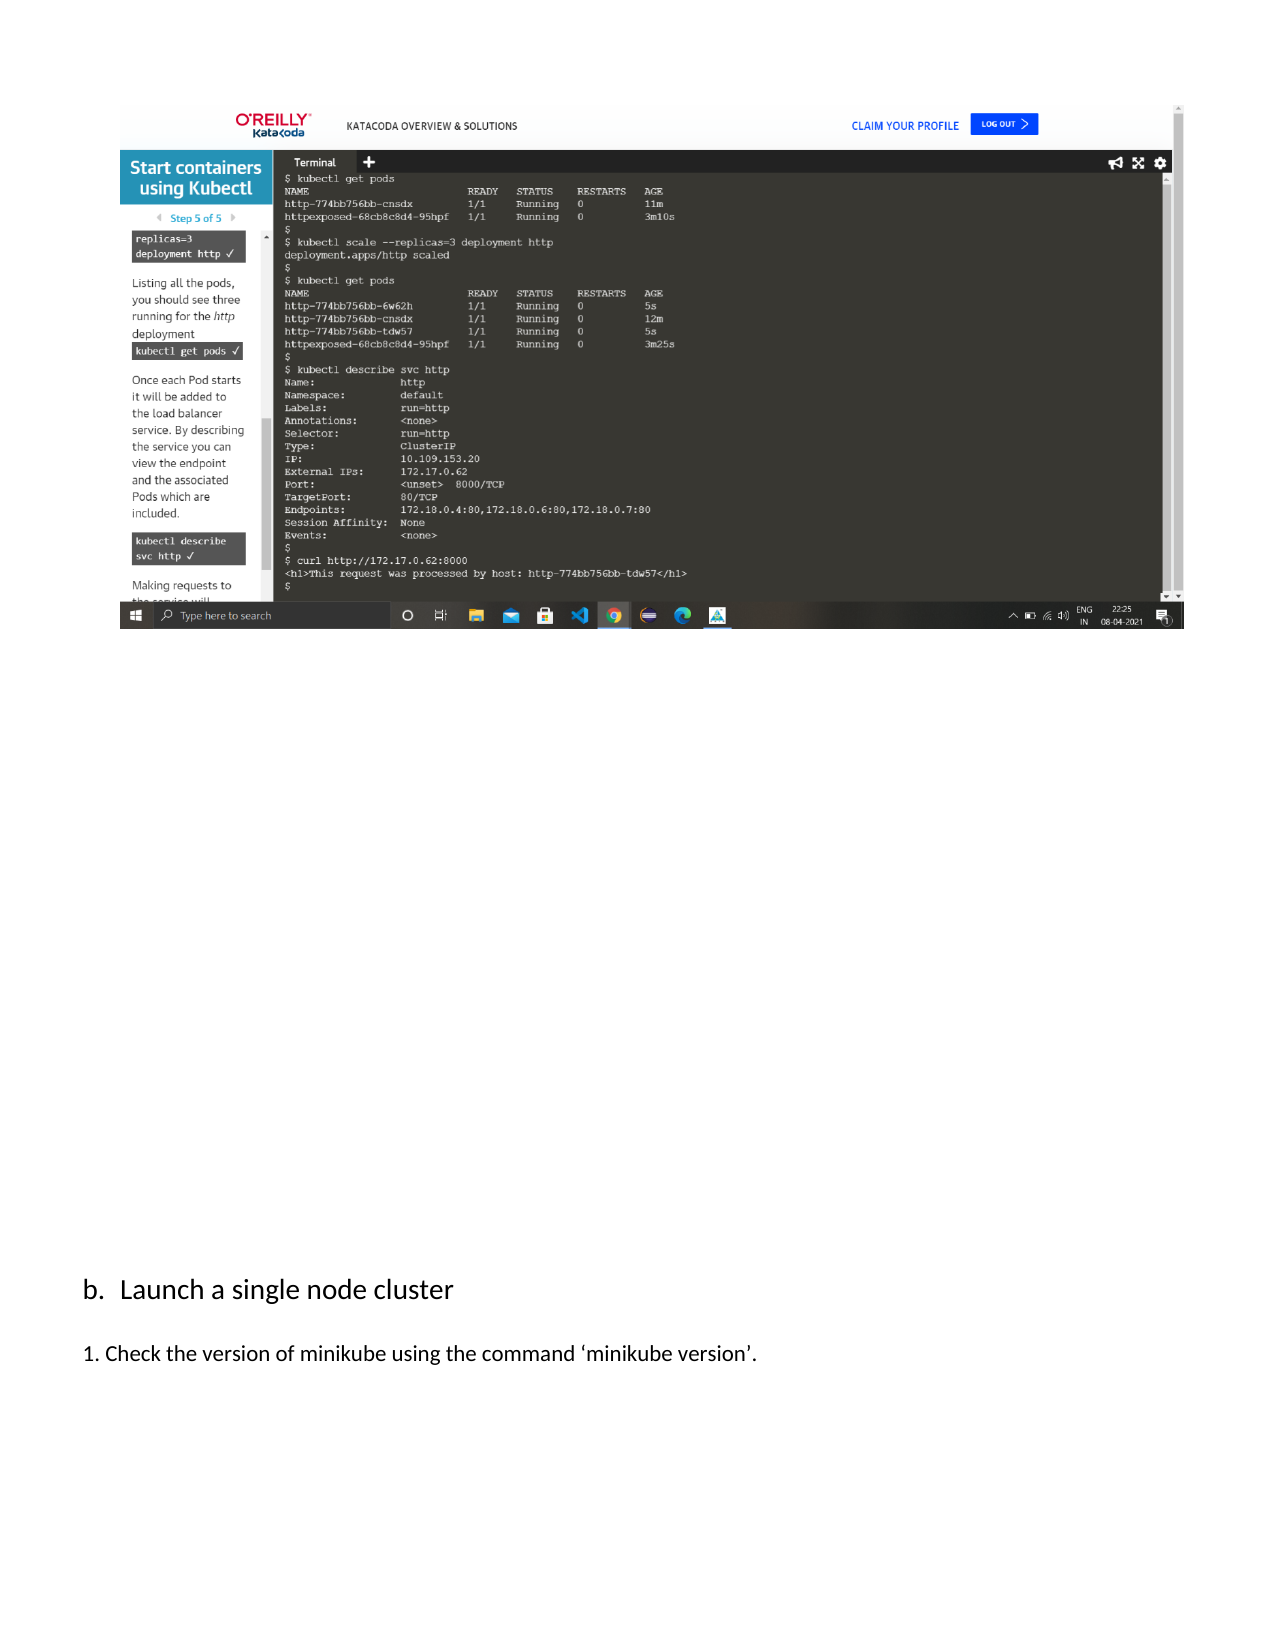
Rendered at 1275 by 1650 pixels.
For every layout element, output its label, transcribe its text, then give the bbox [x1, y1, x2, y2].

list Launch a single node cluster [82, 1271, 1170, 1306]
list Check the version of minikube using the command ‘minikube version’. [82, 1339, 1170, 1367]
picture [120, 105, 1184, 629]
